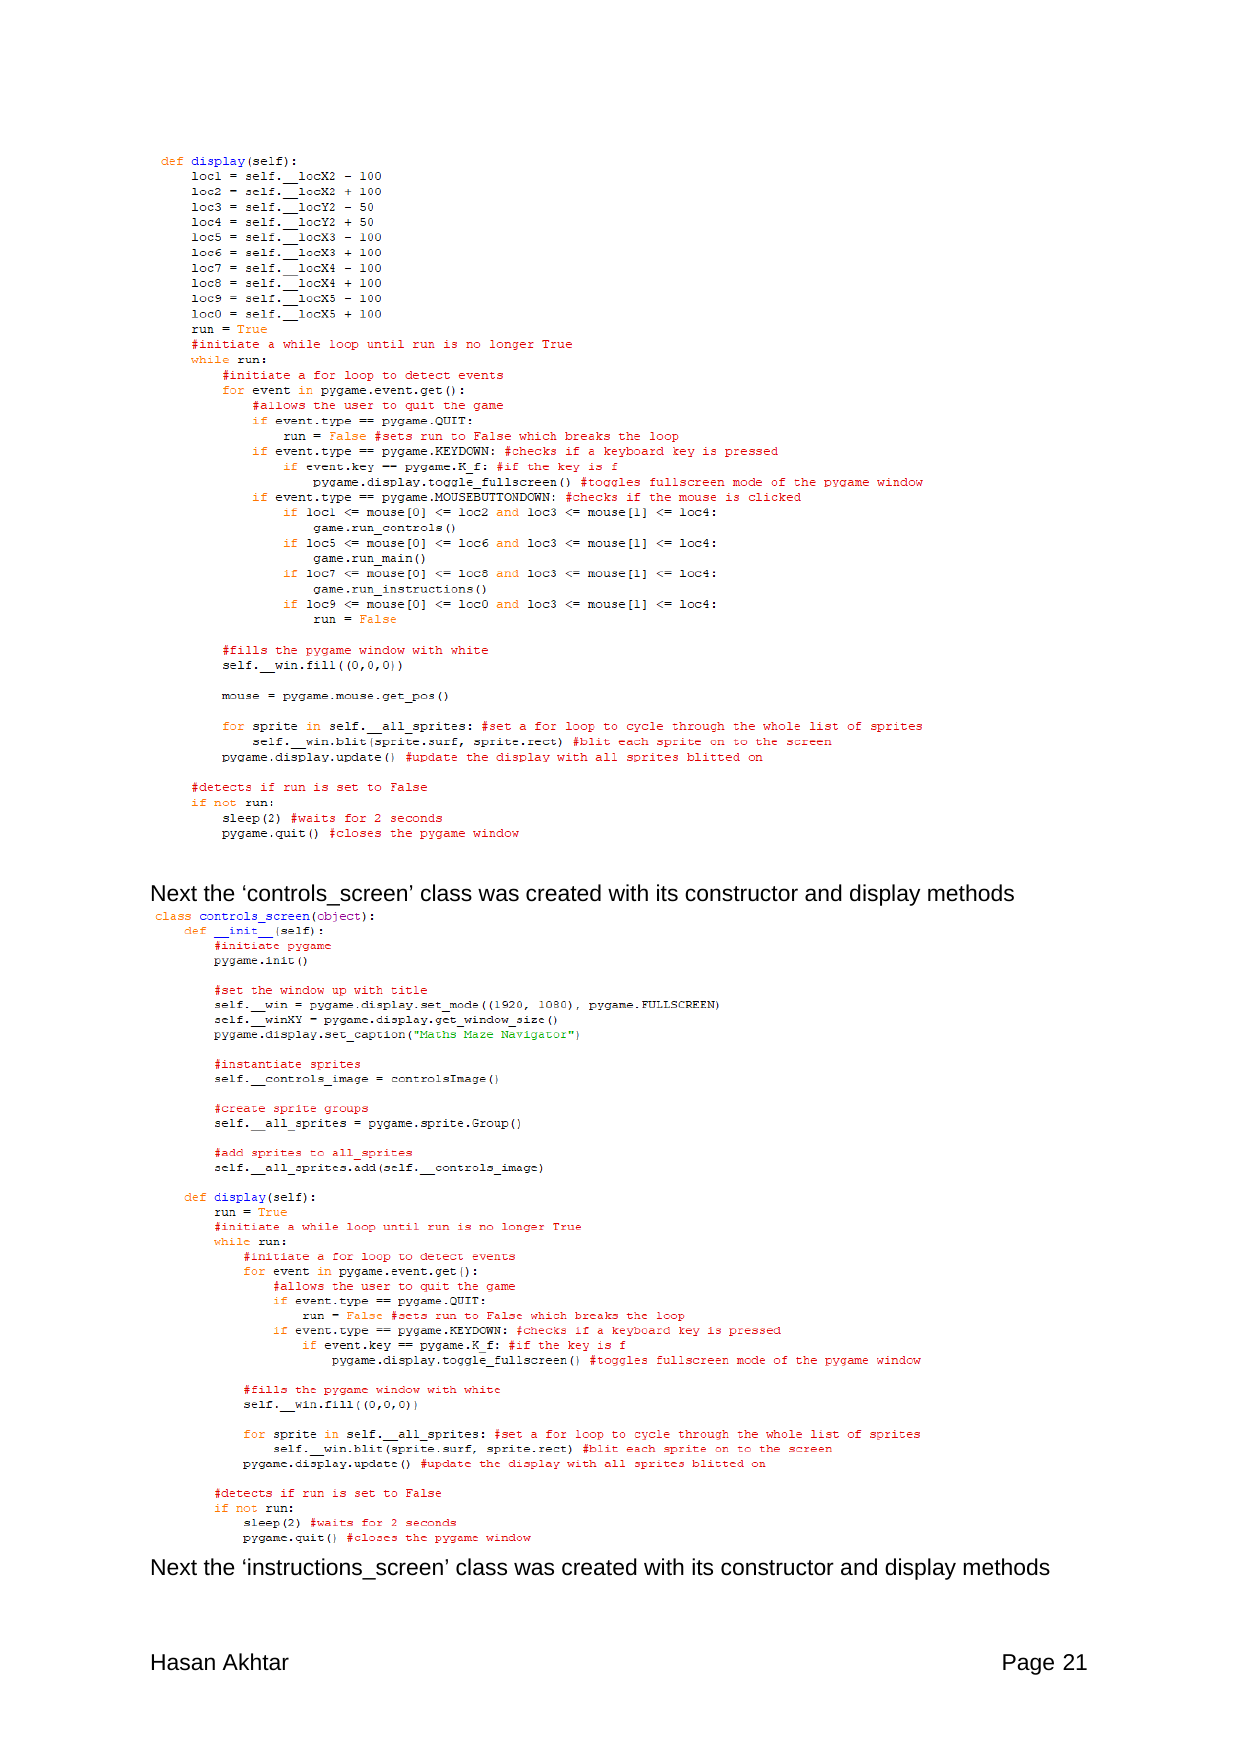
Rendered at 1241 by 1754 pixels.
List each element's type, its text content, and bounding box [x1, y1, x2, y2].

text Next the ‘instructions_screen’ class was created with its constructor and display methods [150, 1553, 1090, 1580]
picture [150, 910, 924, 1550]
picture [150, 150, 937, 846]
text Next the ‘controls_screen’ class was created with its constructor and display methods [150, 880, 1090, 906]
